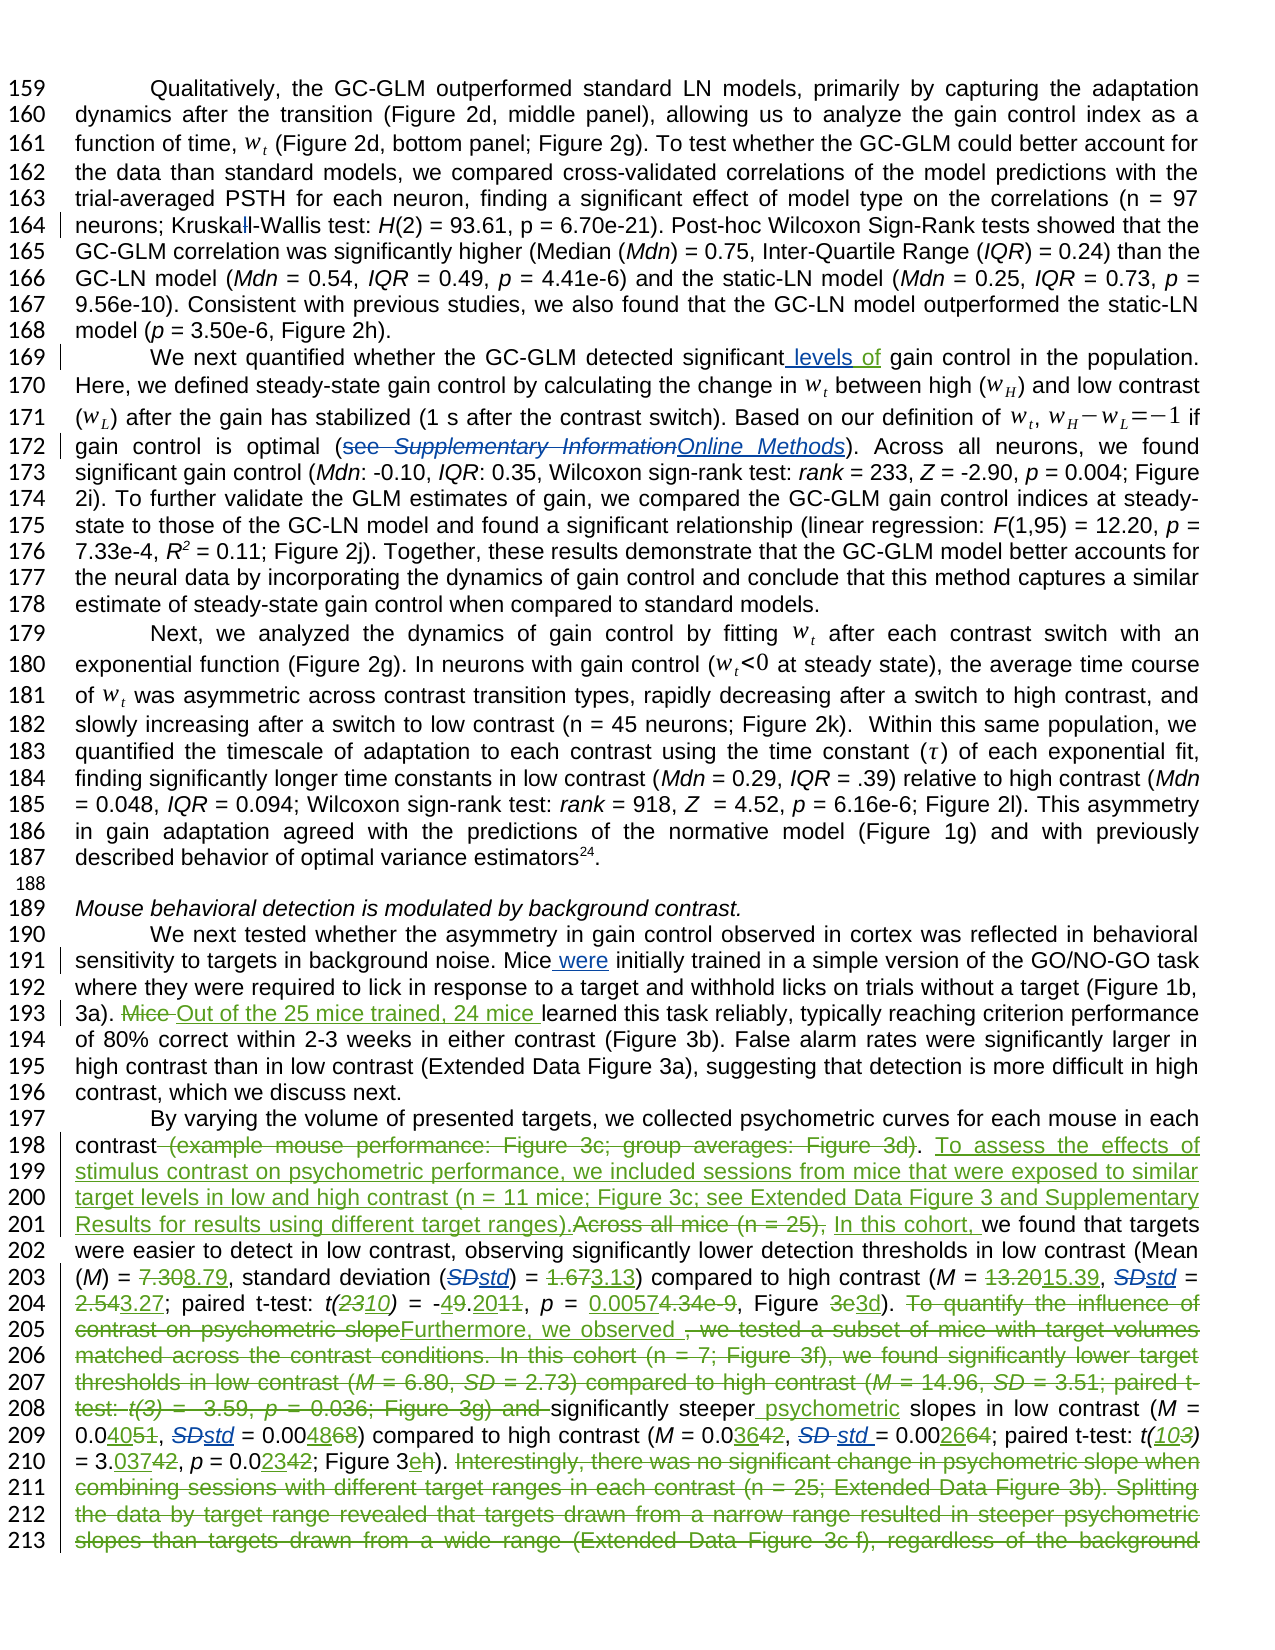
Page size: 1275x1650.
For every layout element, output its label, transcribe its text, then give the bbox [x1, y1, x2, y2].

text We next quantified whether the GC-GLM detected significant gain control in the population. Here, we defined steady-state gain control by calculating the change in between high () and low contrast () after the gain has stabilized (1 s after the contrast switch). Based on our definition of , if gain control is optimal (). Across all neurons, we found significant gain control (Mdn: -0.10, IQR: 0.35, Wilcoxon sign-rank test: rank = 233, Z = -2.90, p = 0.004; Figure 2i). To further validate the GLM estimates of gain, we compared the GC-GLM gain control indices at steady-state to those of the GC-LN model and found a significant relationship (linear regression: F(1,95) = 12.20, p = 7.33e-4, R2 = 0.11; Figure 2j). Together, these results demonstrate that the GC-GLM model better accounts for the neural data by incorporating the dynamics of gain control and conclude that this method captures a similar estimate of steady-state gain control when compared to standard models. [75, 343, 1200, 617]
text Qualitatively, the GC-GLM outperformed standard LN models, primarily by capturing the adaptation dynamics after the transition (Figure 2d, middle panel), allowing us to analyze the gain control index as a function of time, (Figure 2d, bottom panel; Figure 2g). To test whether the GC-GLM could better account for the data than standard models, we compared cross-validated correlations of the model predictions with the trial-averaged PSTH for each neuron, finding a significant effect of model type on the correlations (n = 97 neurons; Kruskal-Wallis test: H(2) = 93.61, p = 6.70e-21). Post-hoc Wilcoxon Sign-Rank tests showed that the GC-GLM correlation was significantly higher (Median (Mdn) = 0.75, Inter-Quartile Range (IQR) = 0.24) than the GC-LN model (Mdn = 0.54, IQR = 0.49, p = 4.41e-6) and the static-LN model (Mdn = 0.25, IQR = 0.73, p = 9.56e-10). Consistent with previous studies, we also found that the GC-LN model outperformed the static-LN model (p = 3.50e-6, Figure 2h). [75, 75, 1200, 343]
text Mouse behavioral detection is modulated by background contrast. [75, 894, 1200, 921]
text Next, we analyzed the dynamics of gain control by fitting after each contrast switch with an exponential function (Figure 2g). In neurons with gain control ( at steady state), the average time course of was asymmetric across contrast transition types, rapidly decreasing after a switch to high contrast, and slowly increasing after a switch to low contrast (n = 45 neurons; Figure 2k). Within this same population, we quantified the timescale of adaptation to each contrast using the time constant () of each exponential fit, finding significantly longer time constants in low contrast (Mdn = 0.29, IQR = .39) relative to high contrast (Mdn = 0.048, IQR = 0.094; Wilcoxon sign-rank test: rank = 918, Z = 4.52, p = 6.16e-6; Figure 2l). This asymmetry in gain adaptation agreed with the predictions of the normative model (Figure 1g) and with previously described behavior of optimal variance estimators24. [75, 617, 1200, 871]
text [75, 1516, 1200, 1541]
text We next tested whether the asymmetry in gain control observed in cortex was reflected in behavioral sensitivity to targets in background noise. Mice initially trained in a simple version of the GO/NO-GO task where they were required to lick in response to a target and withhold licks on trials without a target (Figure 1b, 3a). learned this task reliably, typically reaching criterion performance of 80% correct within 2-3 weeks in either contrast (Figure 3b). False alarm rates were significantly larger in high contrast than in low contrast (Extended Data Figure 3a), suggesting that detection is more difficult in high contrast, which we discuss next. [75, 921, 1200, 1105]
